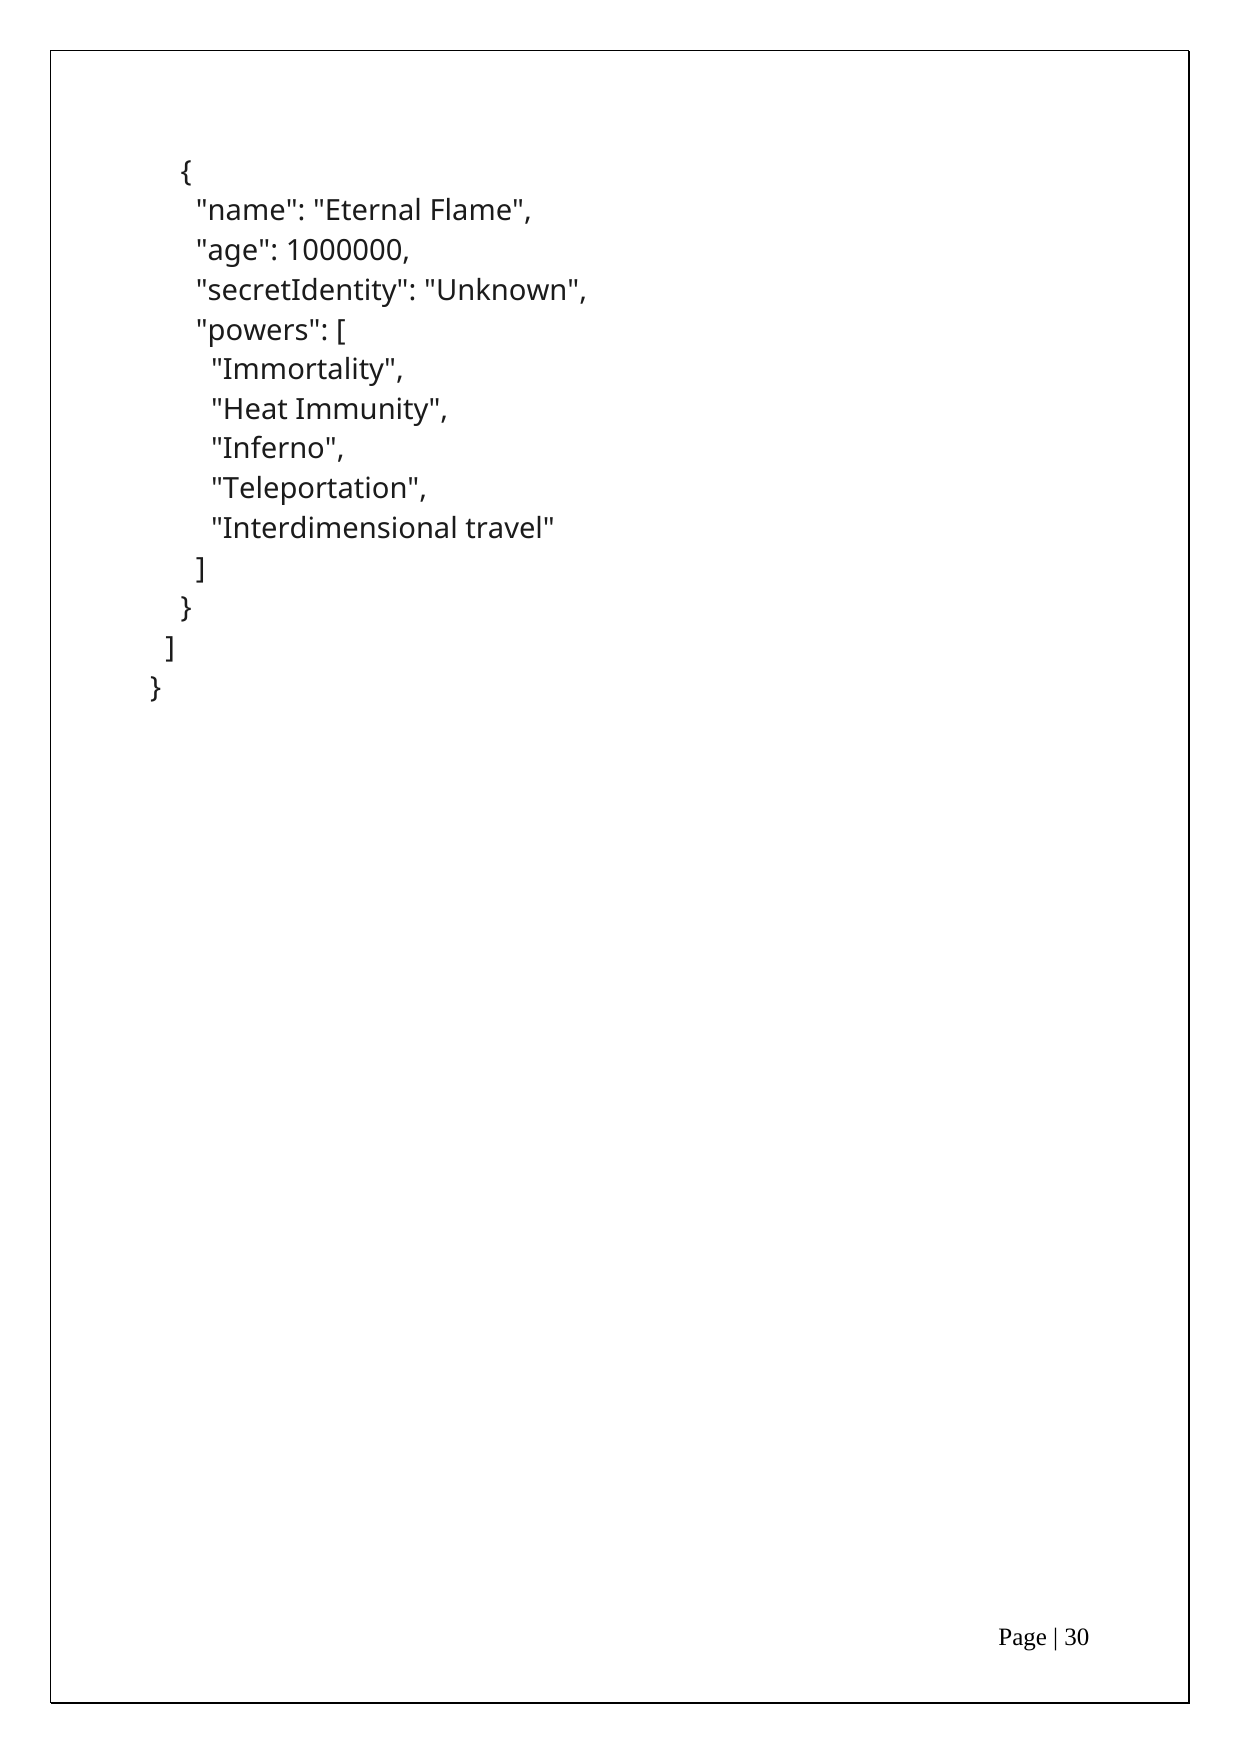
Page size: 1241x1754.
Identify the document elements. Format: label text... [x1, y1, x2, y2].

text "Inferno", [150, 428, 1089, 467]
text "Interdimensional travel" [150, 507, 1089, 547]
text } [150, 666, 1089, 706]
text "age": 1000000, [150, 229, 1089, 269]
text { [150, 150, 1089, 190]
text ] [150, 547, 1089, 587]
text "secretIdentity": "Unknown", [150, 269, 1089, 309]
text "Teleportation", [150, 467, 1089, 507]
text "name": "Eternal Flame", [150, 190, 1089, 229]
text "powers": [ [150, 309, 1089, 348]
text "Heat Immunity", [150, 388, 1089, 428]
text "Immortality", [150, 348, 1089, 388]
text } [150, 587, 1089, 626]
text ] [150, 626, 1089, 666]
